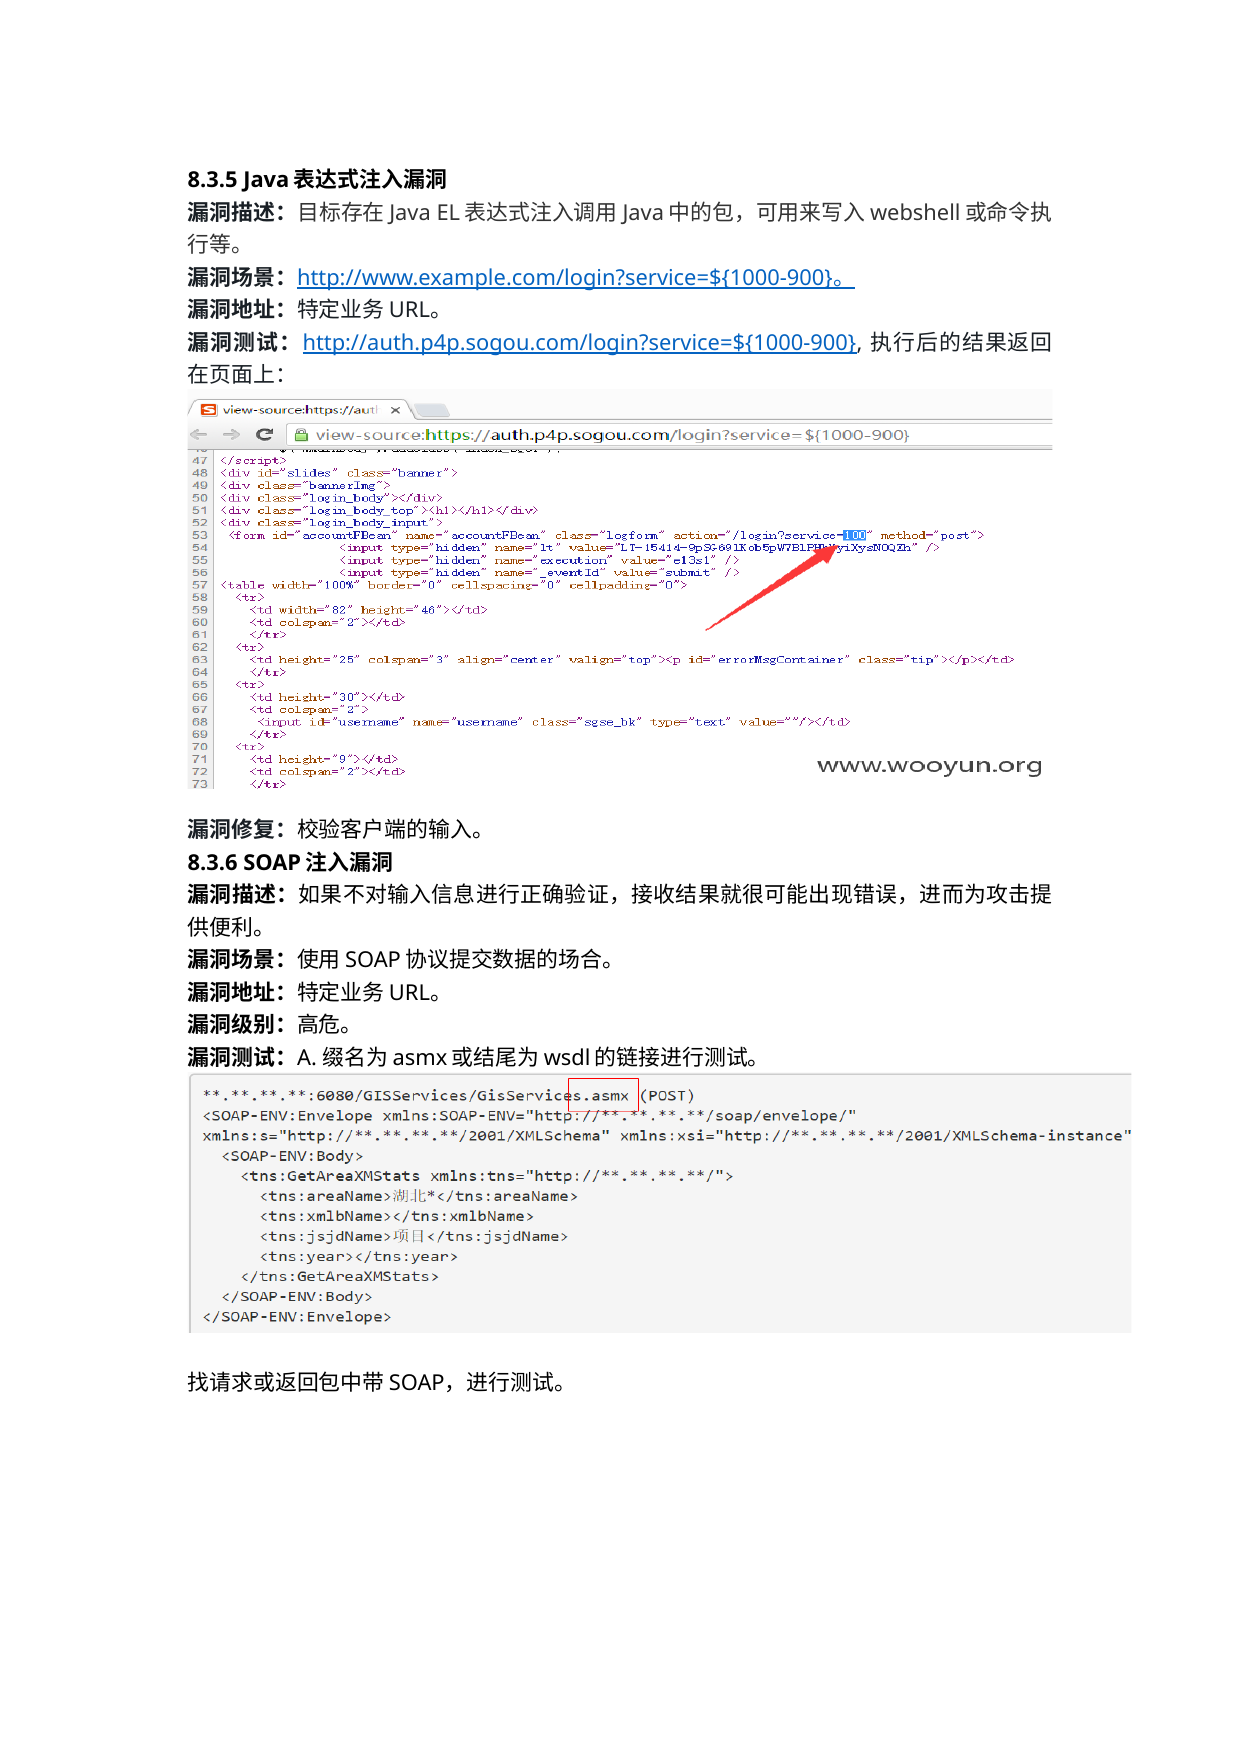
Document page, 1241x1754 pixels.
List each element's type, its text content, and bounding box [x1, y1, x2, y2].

list 漏洞场景：使用SOAP协议提交数据的场合。 [187, 942, 1053, 974]
picture [187, 1072, 1132, 1333]
list 漏洞测试：A. 缀名为asmx或结尾为wsdl的链接进行测试。 [187, 1039, 1053, 1072]
picture [187, 389, 1053, 789]
subtitle 8.3.6 SOAP注入漏洞 [187, 844, 1053, 877]
list 漏洞描述：目标存在Java EL表达式注入调用Java中的包，可用来写入webshell或命令执行等。 [187, 194, 1053, 259]
list 漏洞修复：校验客户端的输入。 [187, 812, 1053, 844]
list 找请求或返回包中带SOAP，进行测试。 [187, 1364, 1053, 1397]
list 漏洞测试：http://auth.p4p.sogou.com/login?service=${1000-900}, 执行后的结果返回在页面上： [187, 324, 1053, 389]
list 漏洞级别：高危。 [187, 1007, 1053, 1039]
subtitle 8.3.5 Java表达式注入漏洞 [187, 162, 1053, 194]
list 漏洞描述：如果不对输入信息进行正确验证，接收结果就很可能出现错误，进而为攻击提供便利。 [187, 877, 1053, 942]
list 漏洞地址：特定业务URL。 [187, 292, 1053, 324]
list 漏洞场景：http://www.example.com/login?service=${1000-900}。 [187, 259, 1053, 292]
list 漏洞地址：特定业务URL。 [187, 974, 1053, 1007]
